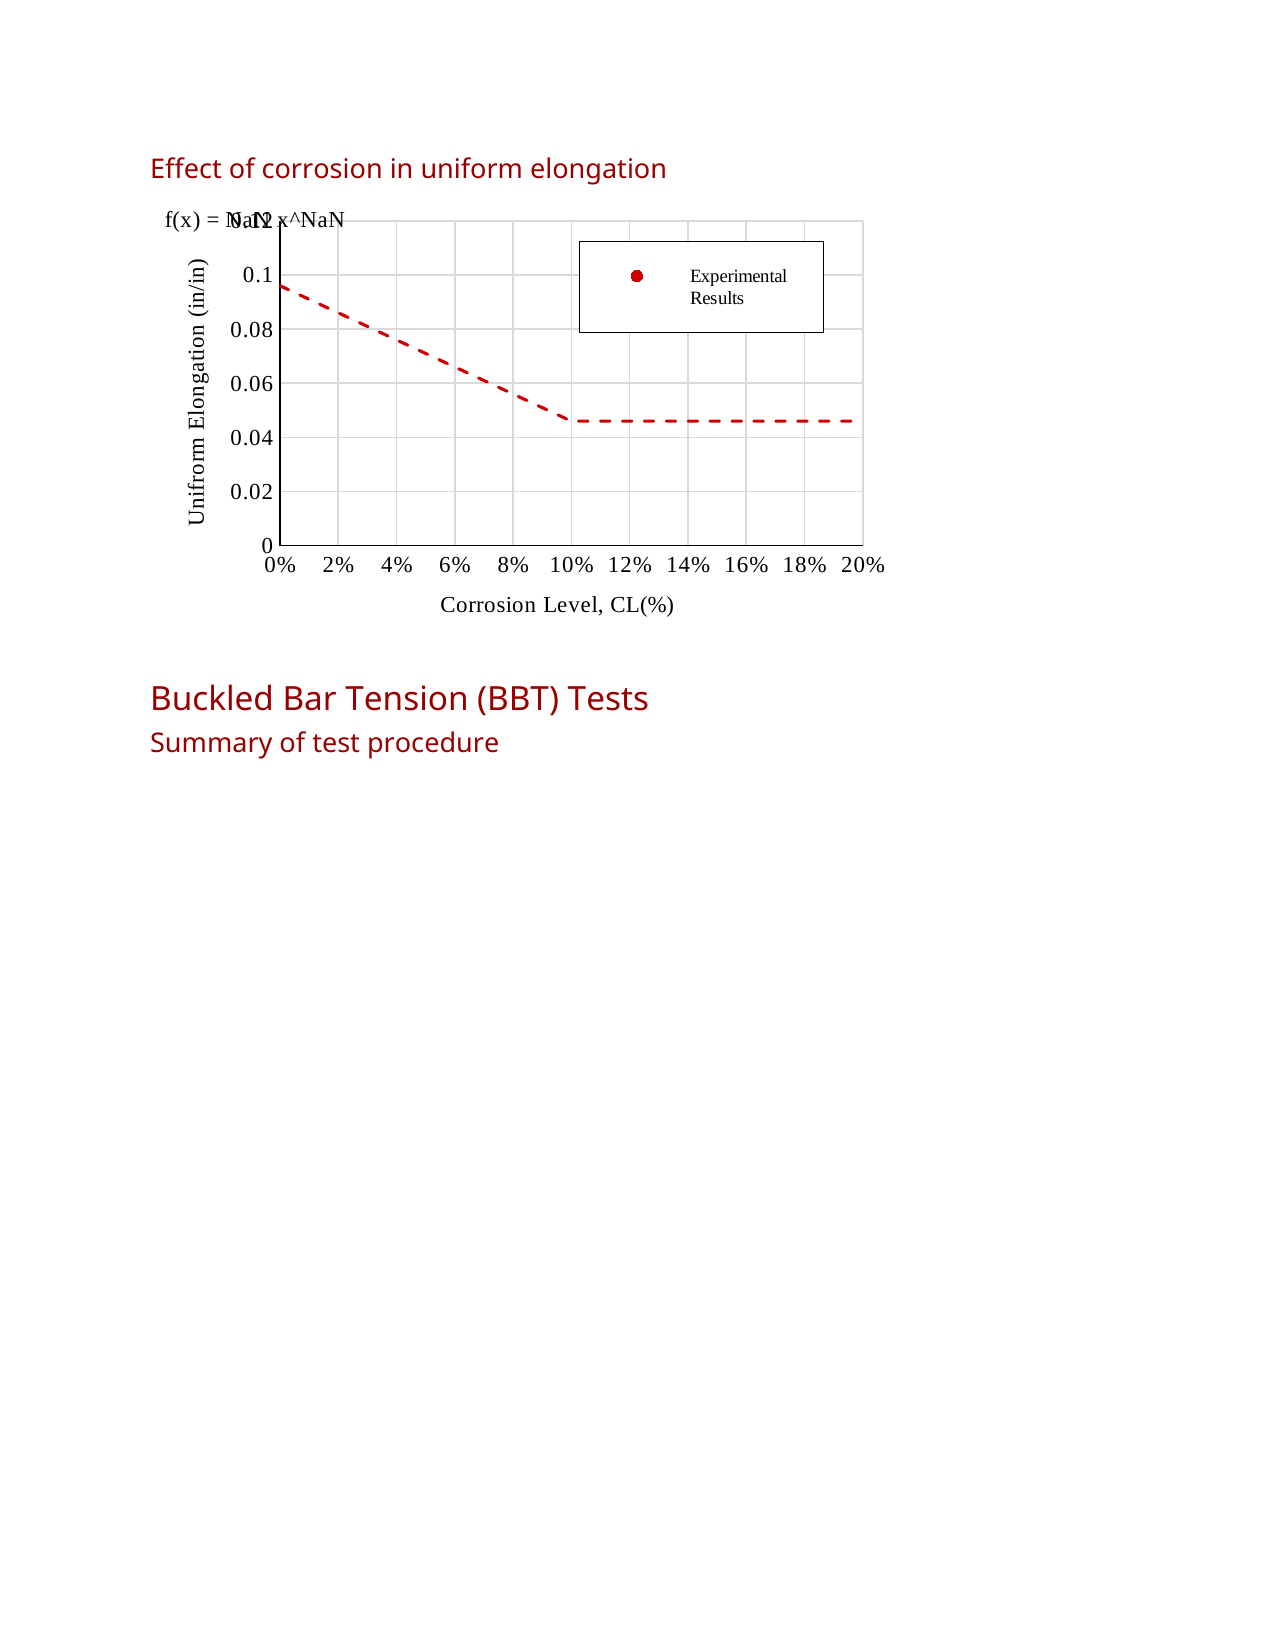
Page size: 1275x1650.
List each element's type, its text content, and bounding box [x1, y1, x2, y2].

subtitle Summary of test procedure [150, 724, 1125, 761]
subtitle Buckled Bar Tension (BBT) Tests [150, 674, 1125, 720]
subtitle Effect of corrosion in uniform elongation [150, 150, 1125, 187]
